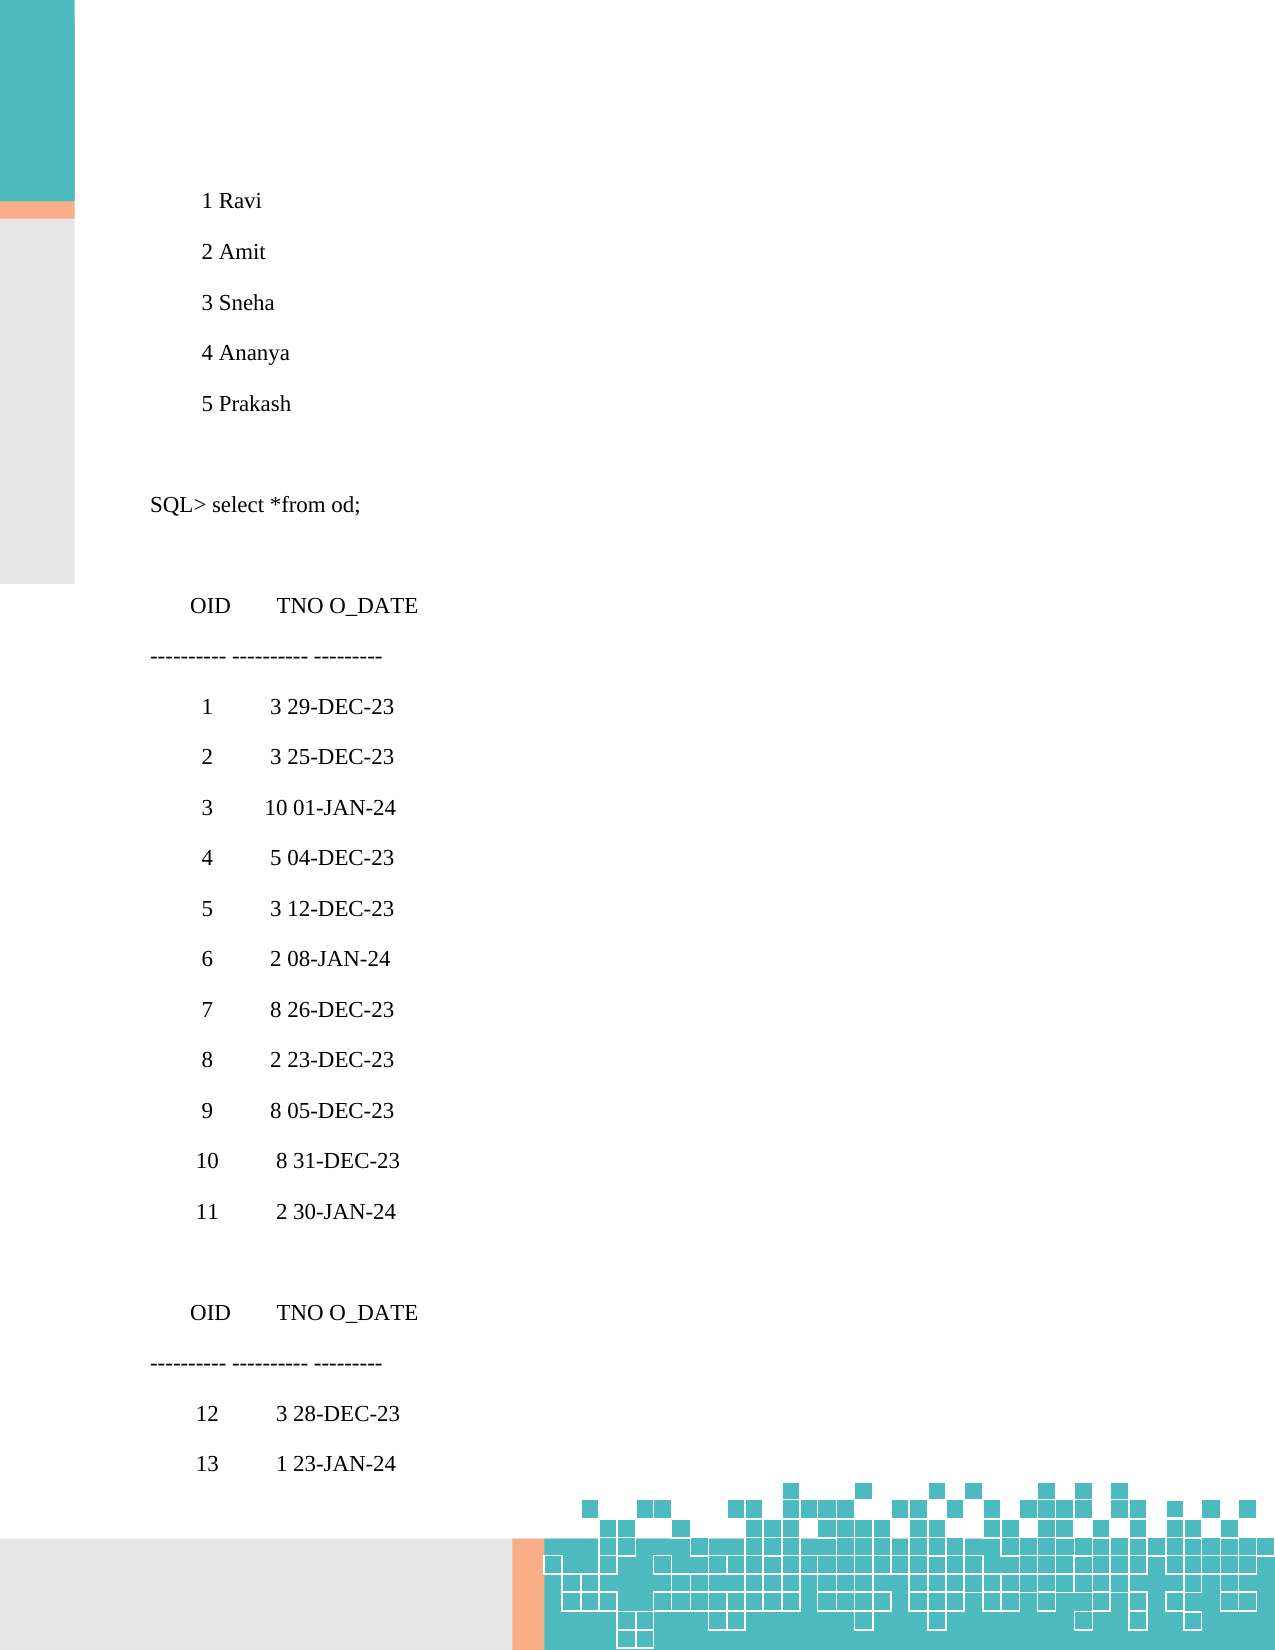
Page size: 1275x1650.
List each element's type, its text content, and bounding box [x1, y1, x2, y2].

text 4 5 04-DEC-23 [150, 844, 1050, 871]
text 12 3 28-DEC-23 [150, 1400, 1050, 1426]
text 2 3 25-DEC-23 [150, 743, 1050, 769]
text OID TNO O_DATE [150, 592, 1050, 618]
text ---------- ---------- --------- [150, 1349, 1050, 1376]
text 8 2 23-DEC-23 [150, 1046, 1050, 1073]
text 3 10 01-JAN-24 [150, 794, 1050, 820]
text 4 Ananya [150, 339, 1050, 365]
text 7 8 26-DEC-23 [150, 996, 1050, 1022]
text 10 8 31-DEC-23 [150, 1147, 1050, 1174]
text 13 1 23-JAN-24 [150, 1451, 1050, 1477]
text 6 2 08-JAN-24 [150, 945, 1050, 972]
text SQL> select *from od; [150, 491, 1050, 517]
text 9 8 05-DEC-23 [150, 1097, 1050, 1123]
text 5 Prakash [150, 389, 1050, 416]
text 1 3 29-DEC-23 [150, 693, 1050, 719]
text OID TNO O_DATE [150, 1299, 1050, 1325]
text 1 Ravi [150, 187, 1050, 214]
text 11 2 30-JAN-24 [150, 1198, 1050, 1224]
text ---------- ---------- --------- [150, 642, 1050, 668]
text 2 Amit [150, 238, 1050, 264]
text 5 3 12-DEC-23 [150, 895, 1050, 921]
text 3 Sneha [150, 288, 1050, 315]
